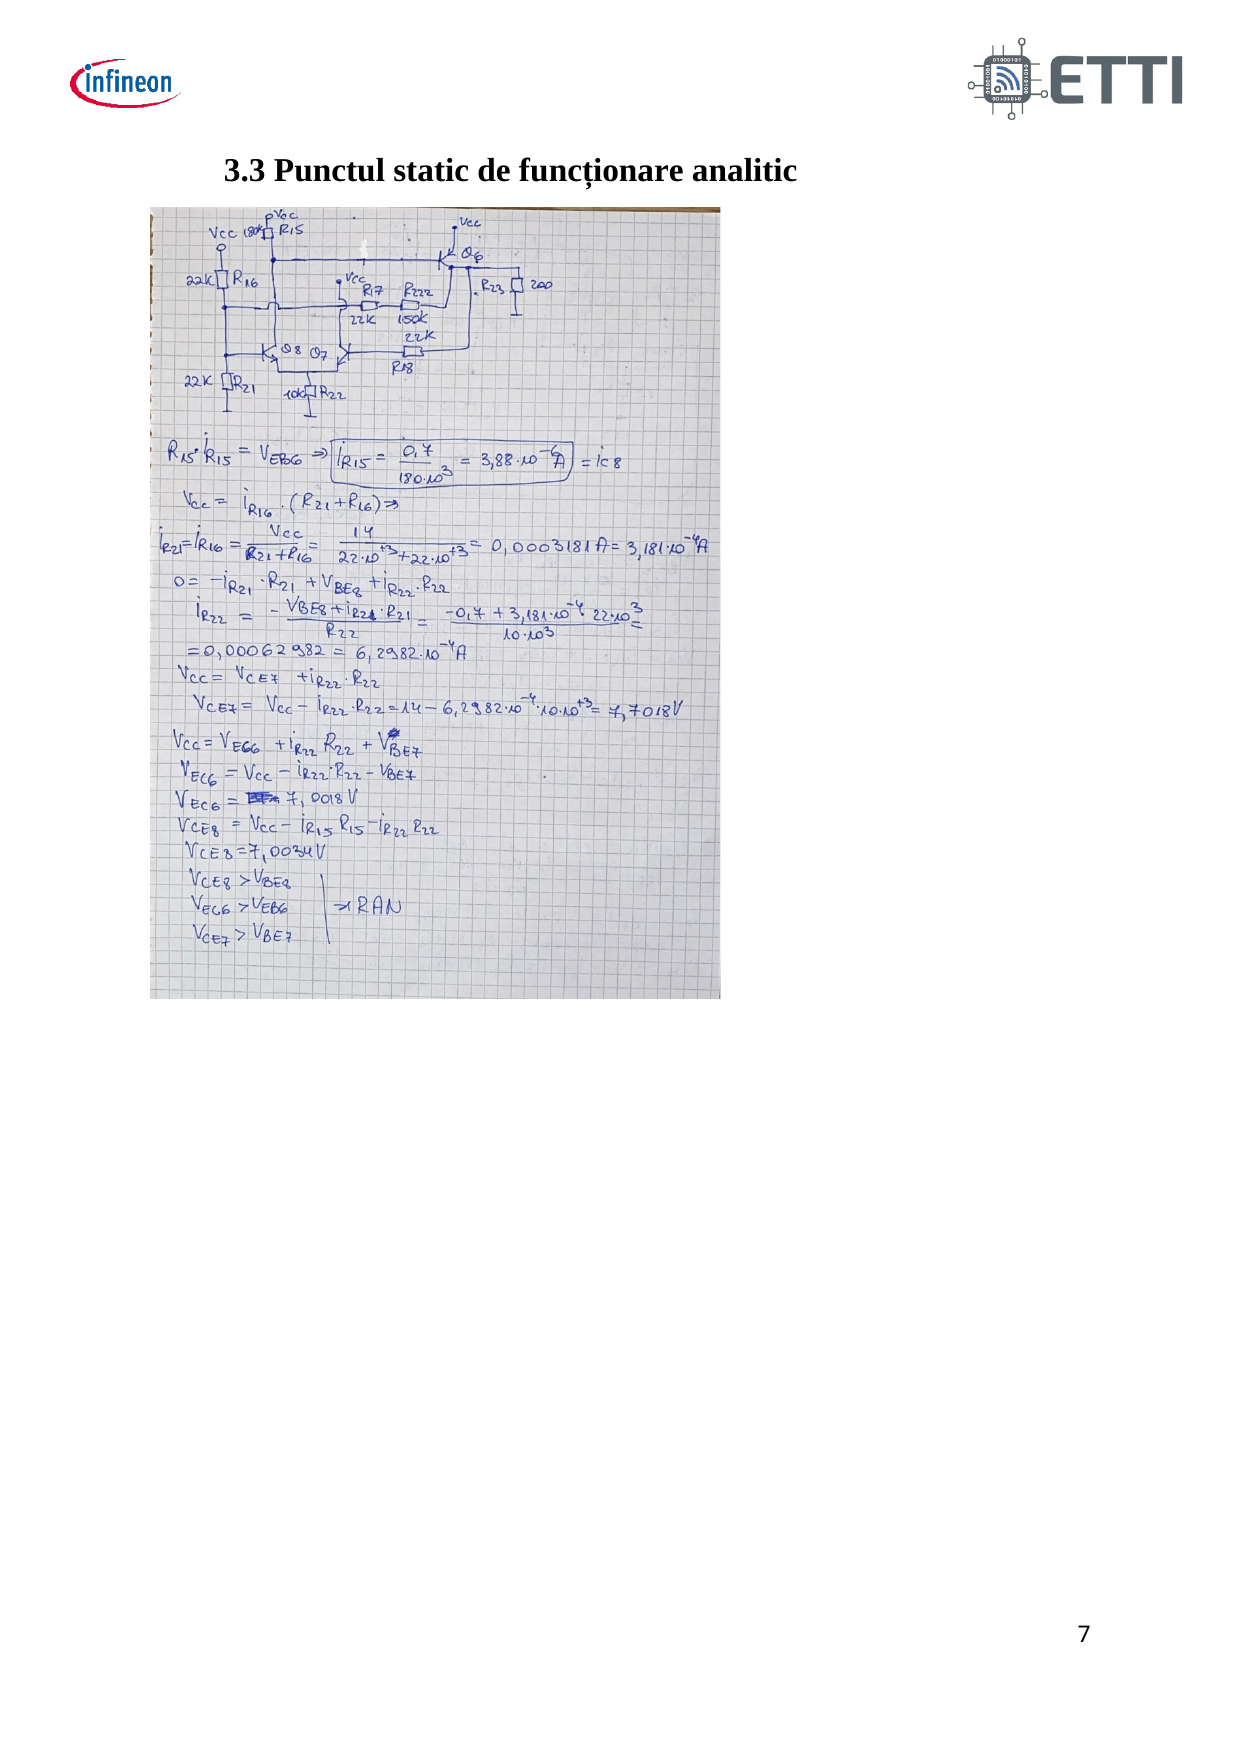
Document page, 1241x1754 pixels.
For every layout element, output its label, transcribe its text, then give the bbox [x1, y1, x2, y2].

picture [61, 26, 640, 116]
picture [967, 37, 1183, 120]
text 3.3 Punctul static de funcționare analitic [150, 150, 1090, 188]
picture [150, 207, 721, 999]
